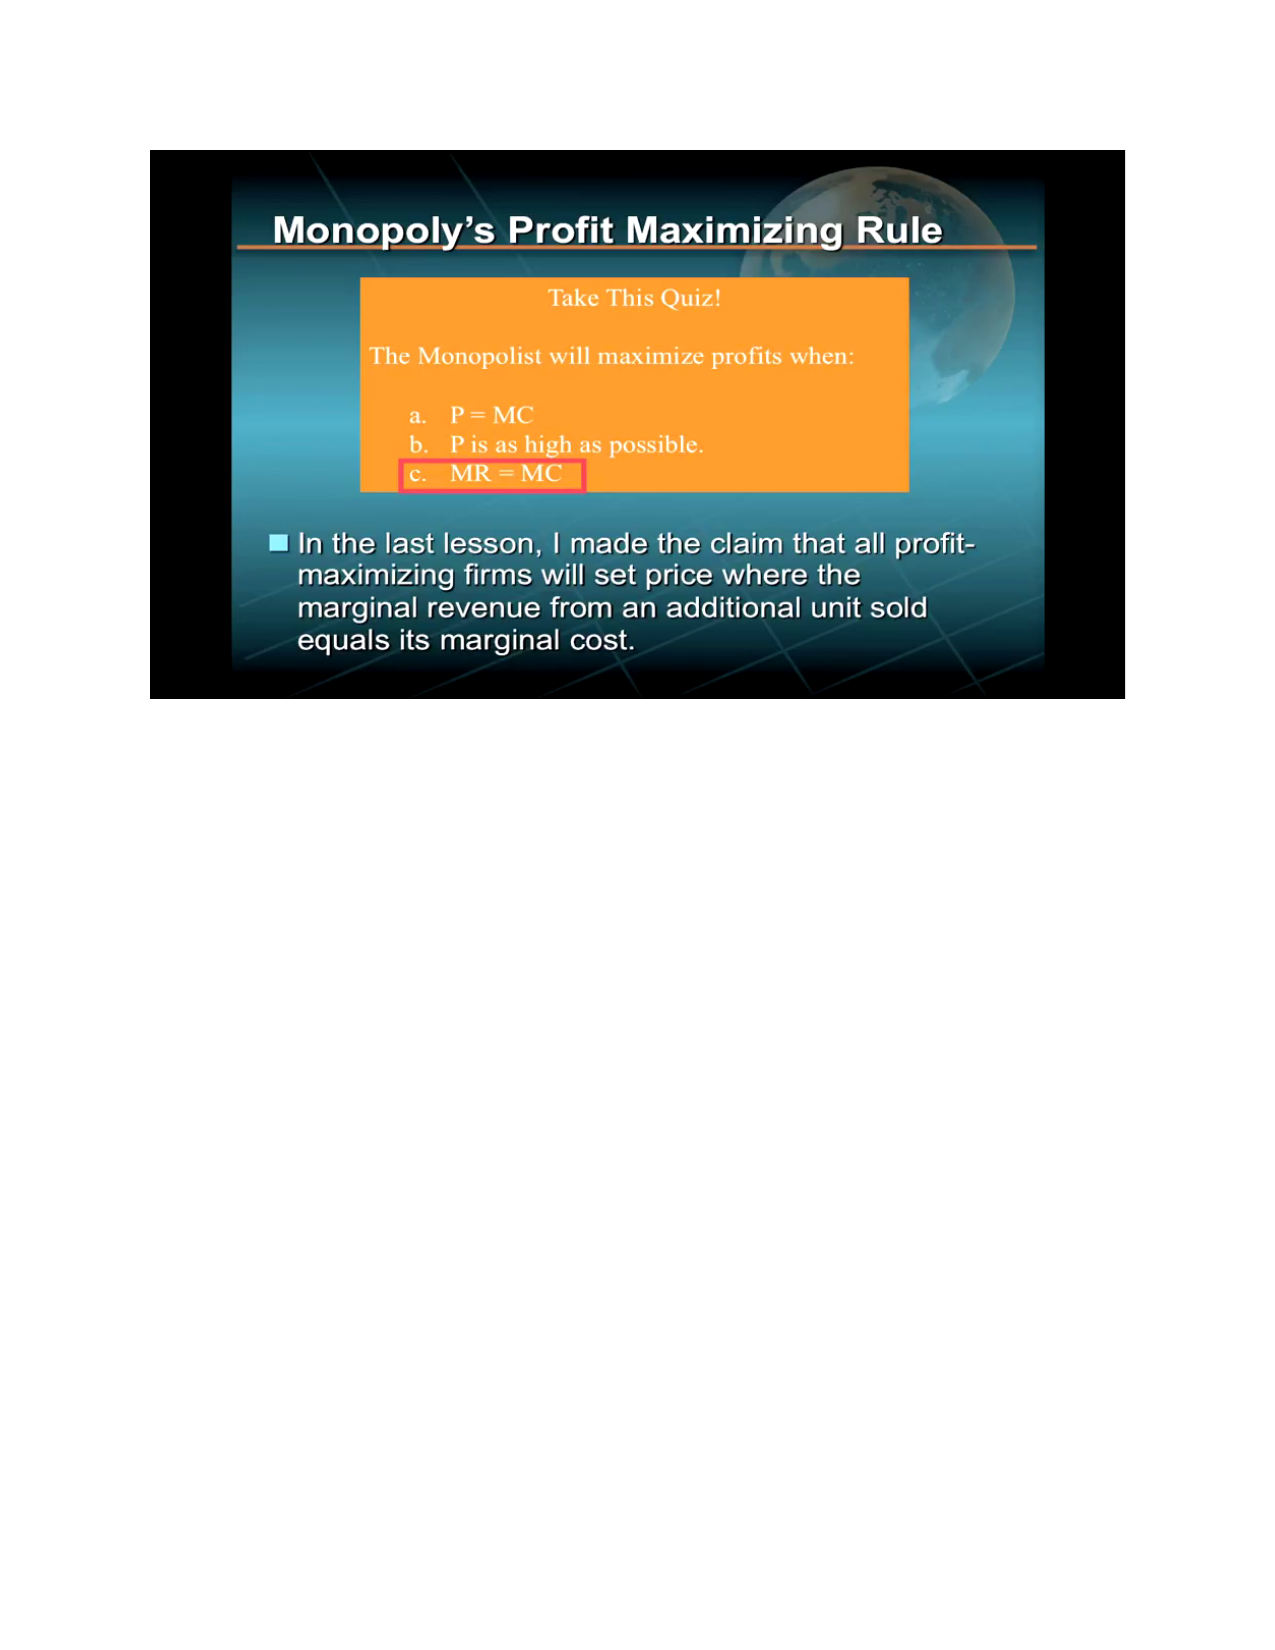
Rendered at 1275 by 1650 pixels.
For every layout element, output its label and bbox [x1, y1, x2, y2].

picture [150, 150, 1125, 699]
